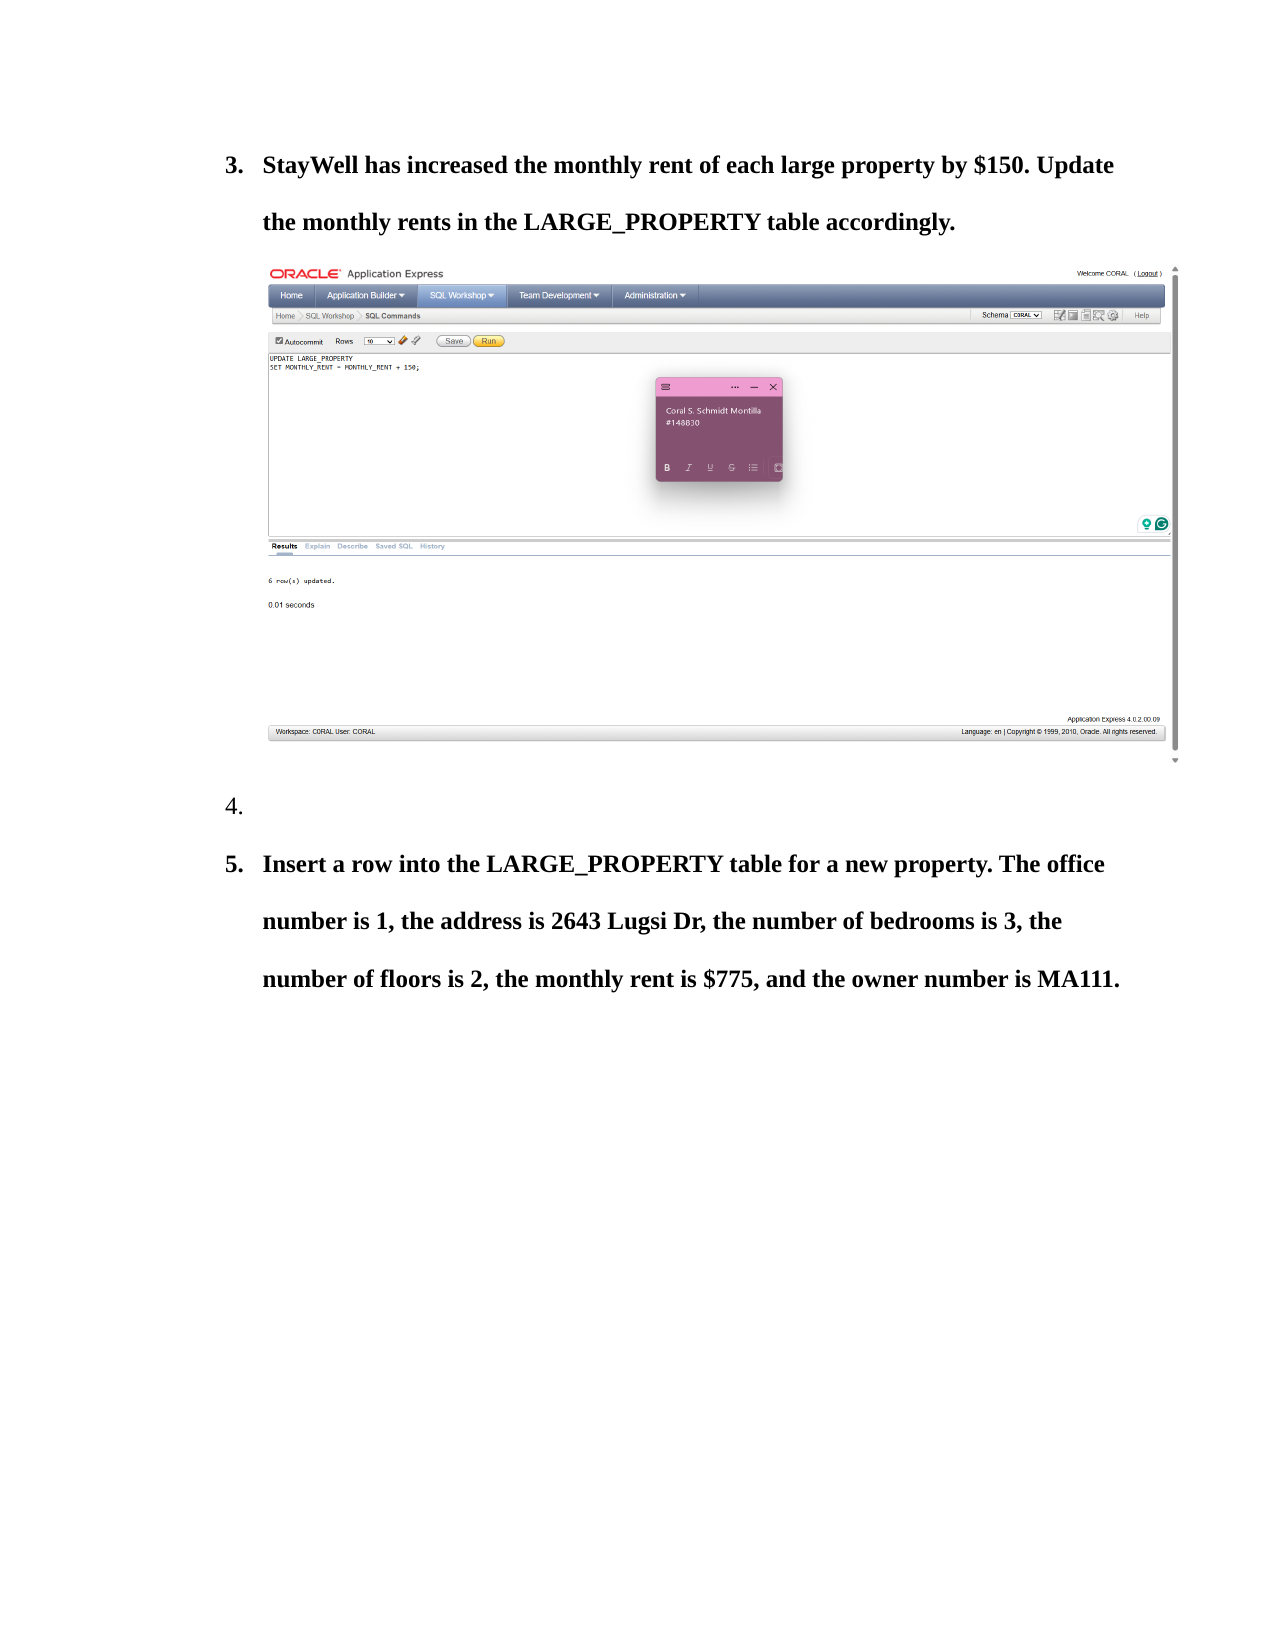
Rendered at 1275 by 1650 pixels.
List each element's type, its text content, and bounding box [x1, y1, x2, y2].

list StayWell has increased the monthly rent of each large property by $150. Update the monthly rents in the LARGE_PROPERTY table accordingly. [225, 150, 1125, 236]
picture [262, 265, 1179, 763]
list Insert a row into the LARGE_PROPERTY table for a new property. The office number is 1, the address is 2643 Lugsi Dr, the number of bedrooms is 3, the number of floors is 2, the monthly rent is $775, and the owner number is MA111. [225, 849, 1125, 992]
